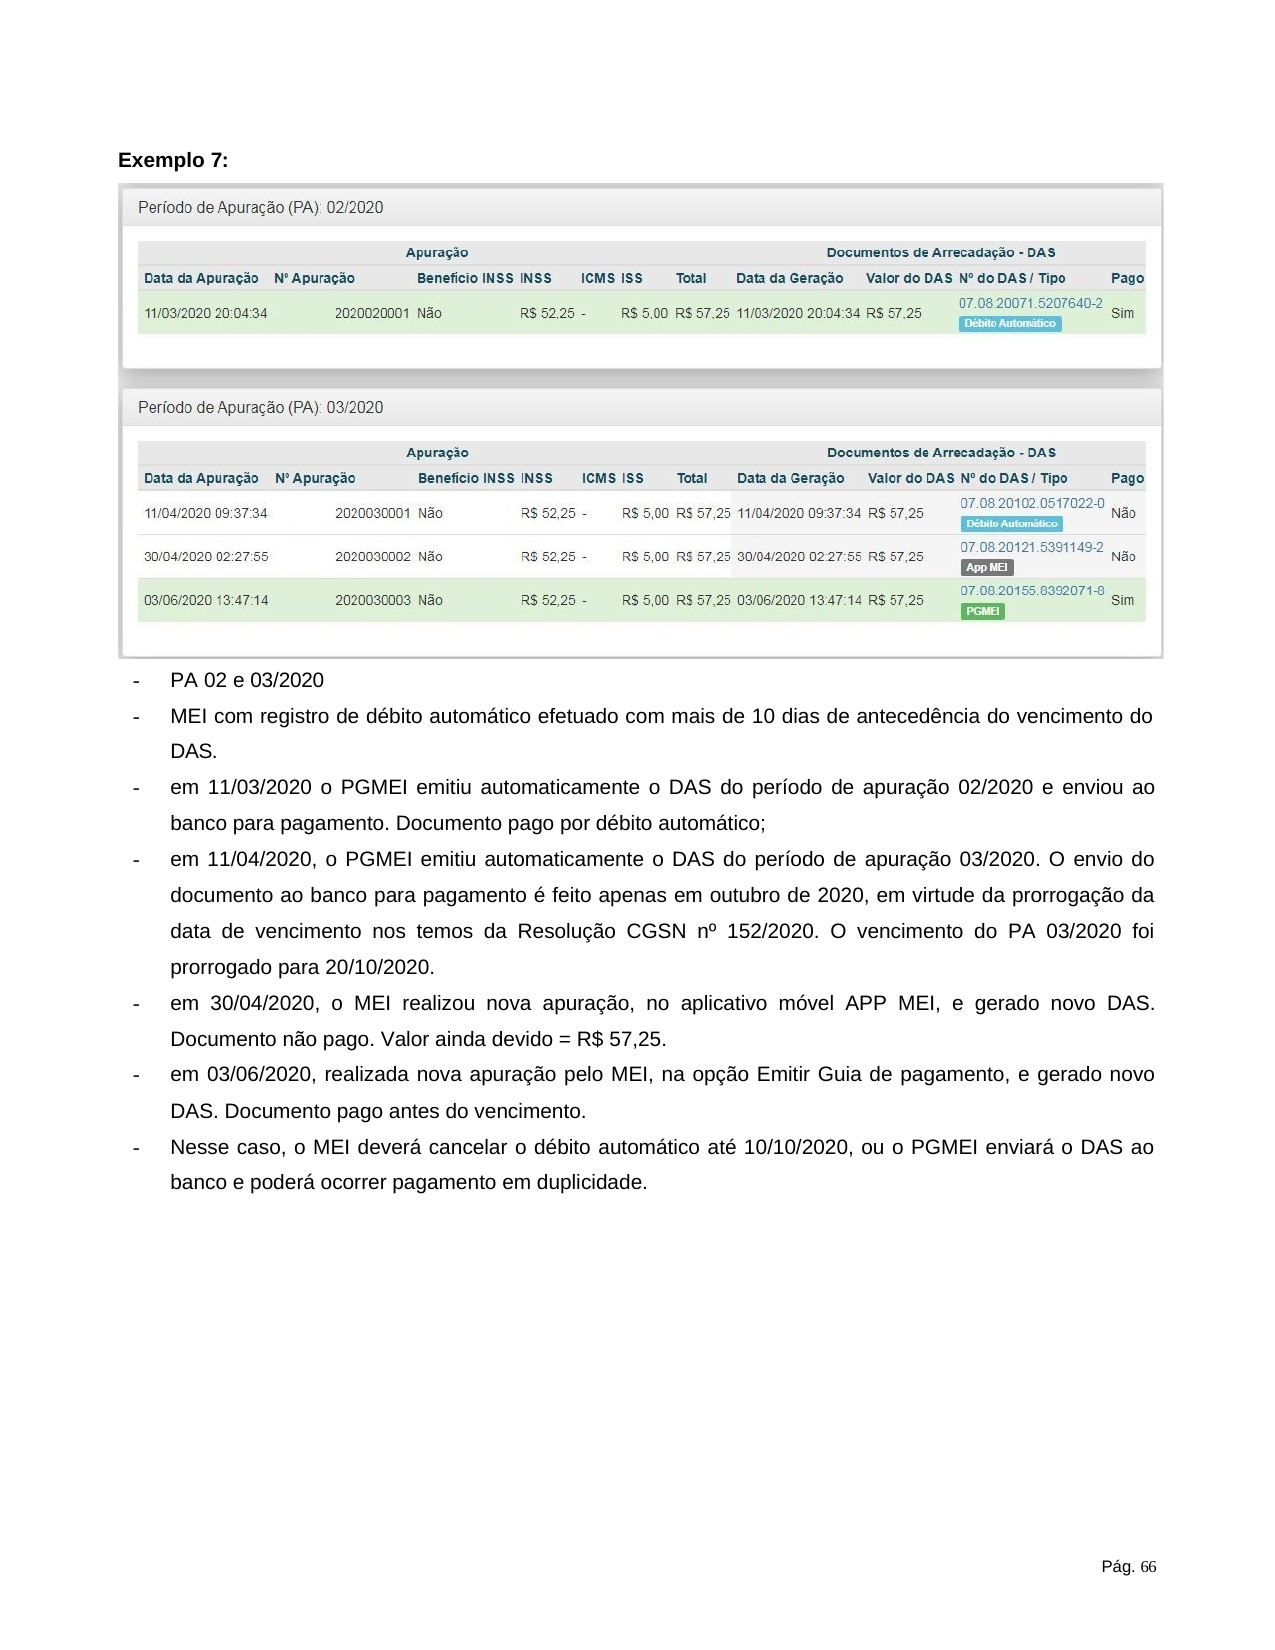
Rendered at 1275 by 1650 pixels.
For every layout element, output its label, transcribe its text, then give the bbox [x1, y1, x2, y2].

list em 03/06/2020, realizada nova apuração pelo MEI, na opção Emitir Guia de pagamento, e gerado novo DAS. Documento pago antes do vencimento. [133, 1062, 1156, 1122]
list Nesse caso, o MEI deverá cancelar o débito automático até 10/10/2020, ou o PGMEI enviará o DAS ao banco e poderá ocorrer pagamento em duplicidade. [133, 1134, 1156, 1194]
list MEI com registro de débito automático efetuado com mais de 10 dias de antecedência do vencimento do DAS. [133, 704, 1156, 763]
list em 11/04/2020, o PGMEI emitiu automaticamente o DAS do período de apuração 03/2020. O envio do documento ao banco para pagamento é feito apenas em outubro de 2020, em virtude da prorrogação da data de vencimento nos temos da Resolução CGSN nº 152/2020. O vencimento do PA 03/2020 foi prorrogado para 20/10/2020. [133, 847, 1156, 979]
list em 30/04/2020, o MEI realizou nova apuração, no aplicativo móvel APP MEI, e gerado novo DAS. Documento não pago. Valor ainda devido = R$ 57,25. [133, 991, 1157, 1051]
picture [118, 183, 1164, 659]
subtitle Exemplo 7: [118, 148, 1179, 172]
list em 11/03/2020 o PGMEI emitiu automaticamente o DAS do período de apuração 02/2020 e enviou ao banco para pagamento. Documento pago por débito automático; [133, 775, 1156, 835]
